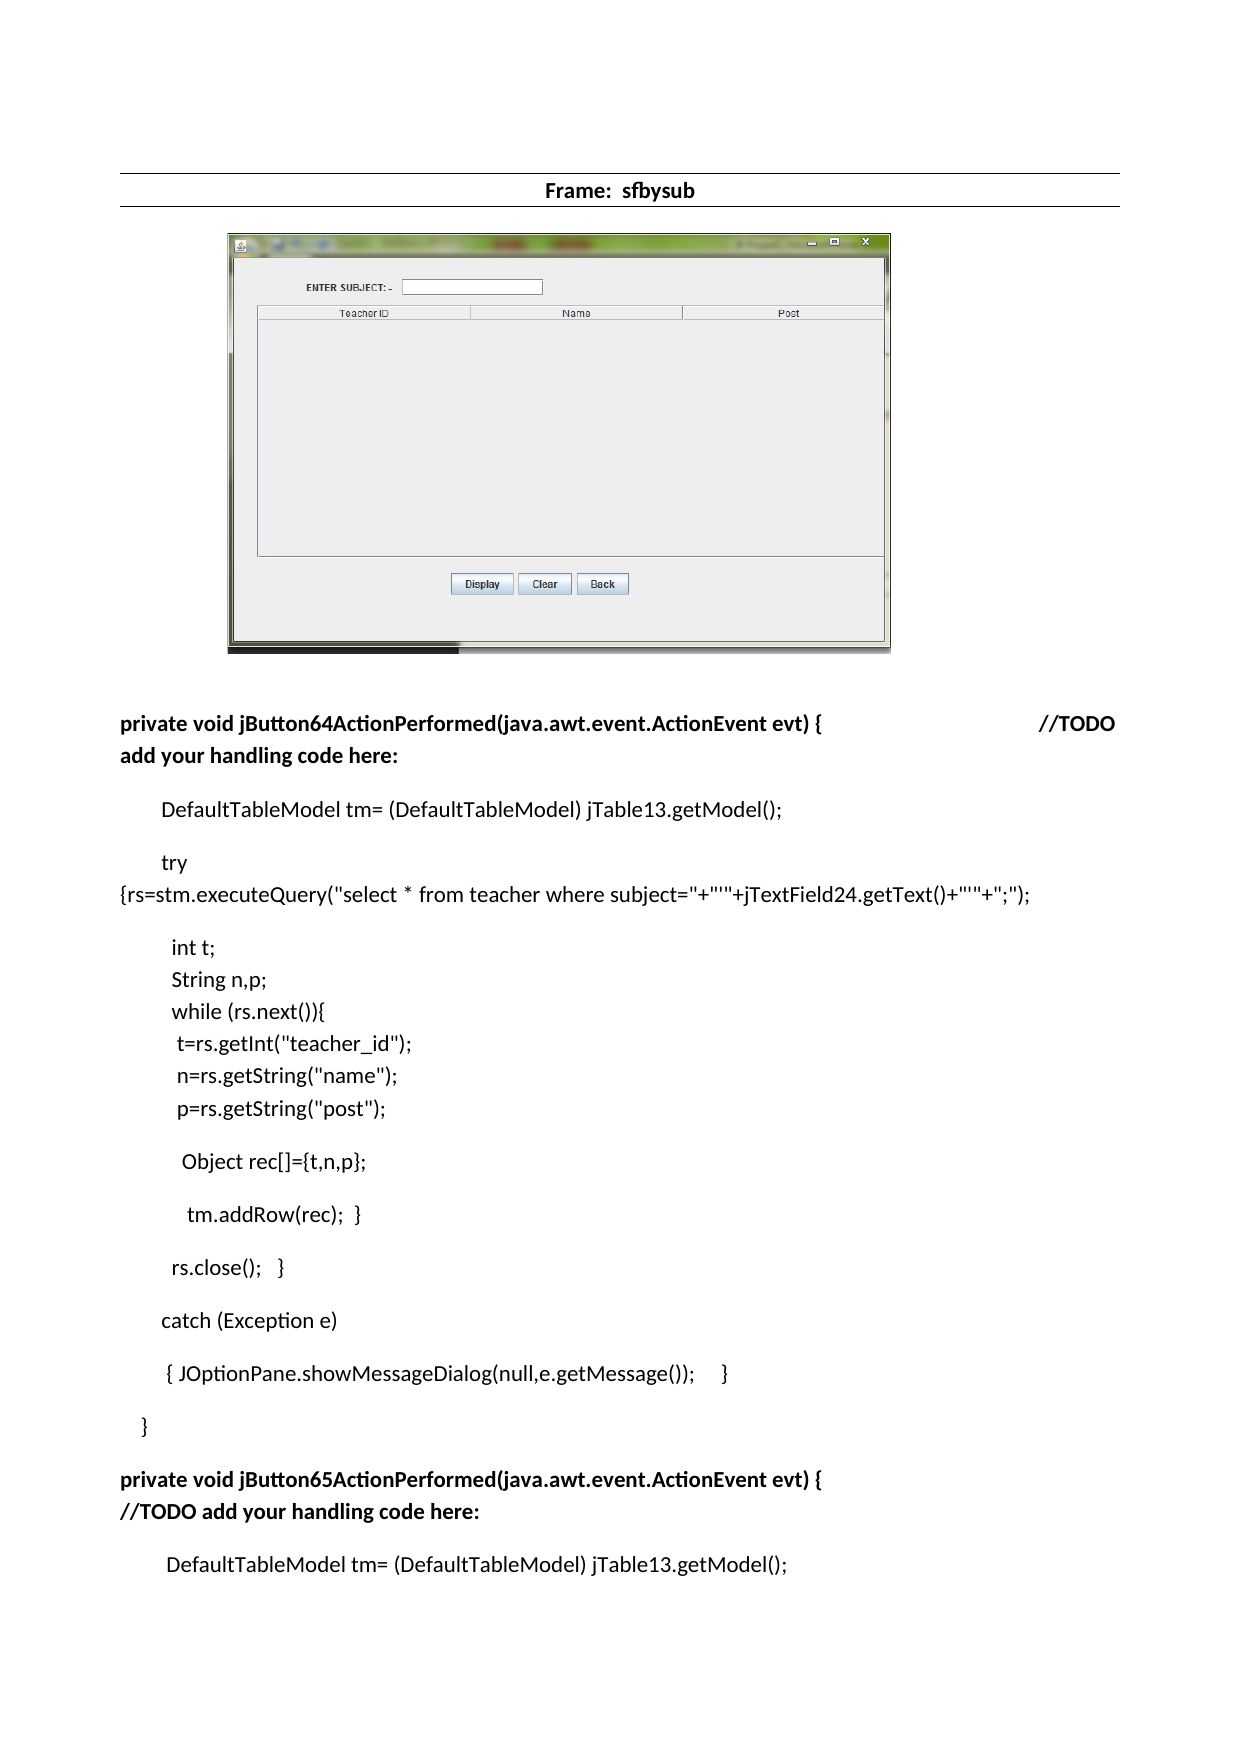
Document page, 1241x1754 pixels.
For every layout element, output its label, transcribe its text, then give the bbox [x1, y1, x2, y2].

text tm.addRow(rec); } [120, 1200, 1120, 1228]
text int t; String n,p; while (rs.next()){ t=rs.getInt("teacher_id"); n=rs.getString("name"); p=rs.getString("post"); [120, 933, 1120, 1122]
text DefaultTableModel tm= (DefaultTableModel) jTable13.getModel(); [120, 1550, 1120, 1578]
text try {rs=stm.executeQuery("select * from teacher where subject="+"'"+jTextField24.getText()+"'"+";"); [120, 848, 1120, 908]
text catch (Exception e) [120, 1306, 1120, 1334]
text Object rec[]={t,n,p}; [120, 1147, 1120, 1175]
text DefaultTableModel tm= (DefaultTableModel) jTable13.getModel(); [120, 795, 1120, 823]
text private void jButton64ActionPerformed(java.awt.event.ActionEvent evt) { //TODO add your handling code here: [120, 709, 1120, 770]
text Frame: sfbysub [120, 174, 1120, 206]
text } [120, 1412, 1120, 1440]
picture [227, 233, 891, 654]
text rs.close(); } [120, 1253, 1120, 1281]
text { JOptionPane.showMessageDialog(null,e.getMessage()); } [120, 1359, 1120, 1387]
text private void jButton65ActionPerformed(java.awt.event.ActionEvent evt) { //TODO add your handling code here: [120, 1465, 1120, 1525]
